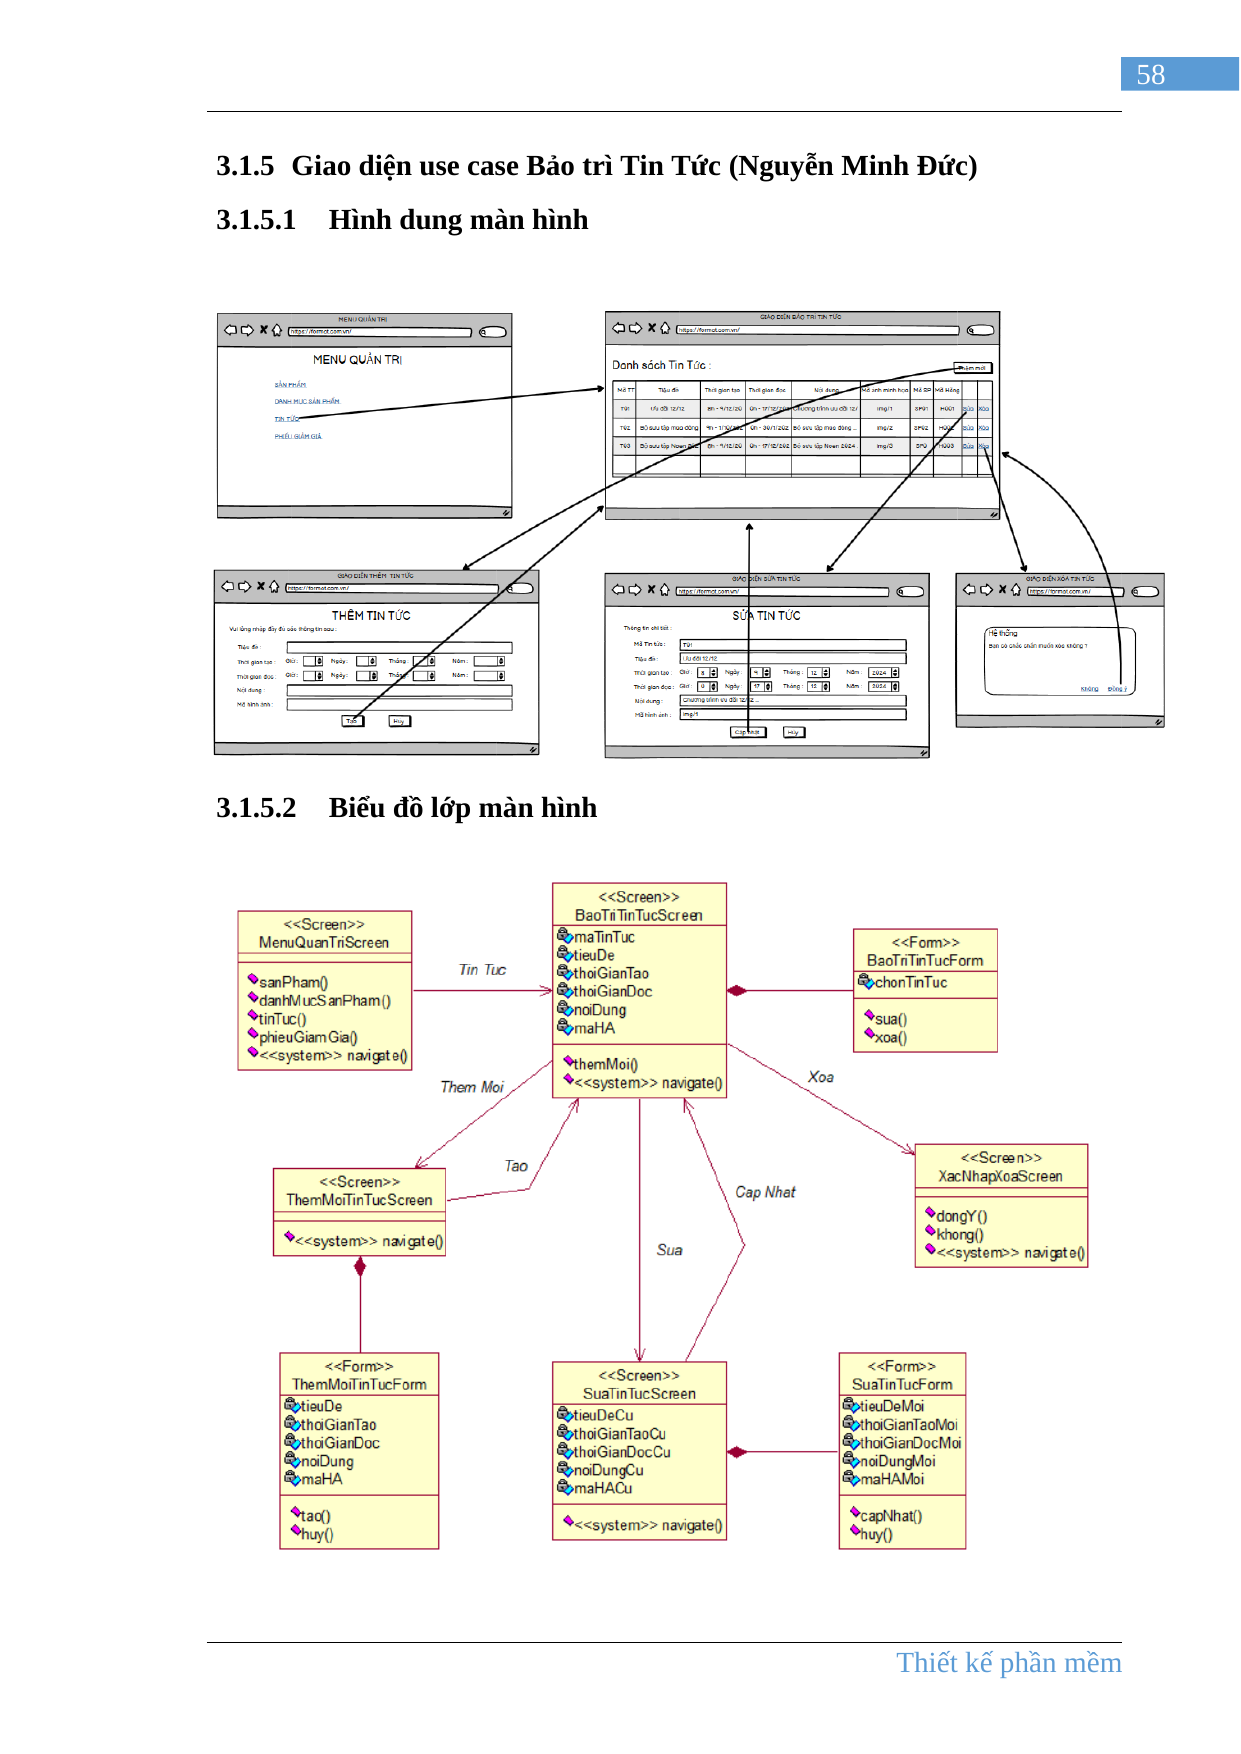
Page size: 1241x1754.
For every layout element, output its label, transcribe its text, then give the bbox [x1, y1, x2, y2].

subtitle Giao diện use case Bảo trì Tin Tức (Nguyễn Minh Đức) [216, 148, 1122, 181]
subtitle Biểu đồ lớp màn hình [216, 790, 1122, 823]
picture [206, 840, 1123, 1606]
picture [206, 302, 1180, 769]
subtitle Hình dung màn hình [216, 202, 1122, 236]
